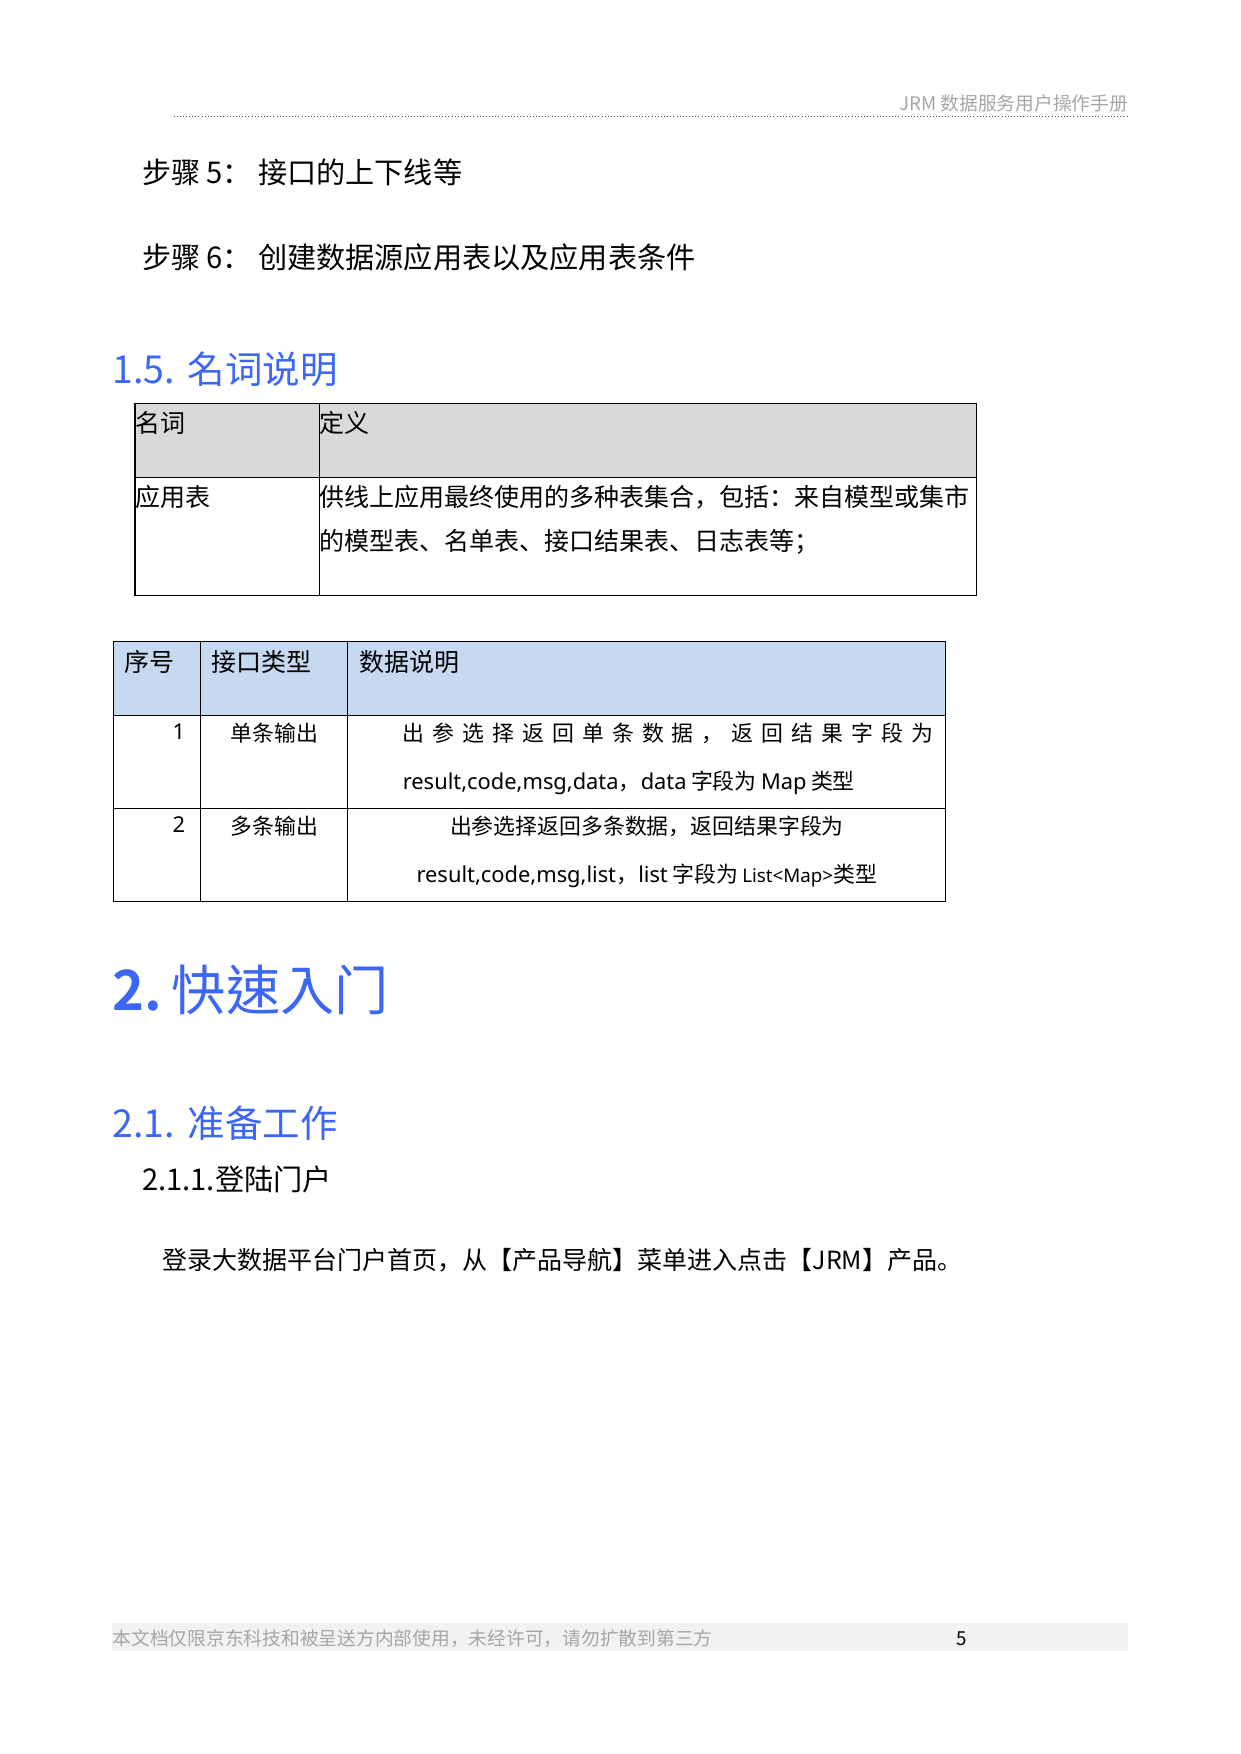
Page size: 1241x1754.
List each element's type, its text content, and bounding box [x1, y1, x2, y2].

table_header 数据说明 [348, 642, 945, 715]
table_cell 2 [114, 809, 200, 901]
table_cell 供线上应用最终使用的多种表集合，包括：来自模型或集市的模型表、名单表、接口结果表、日志表等； [320, 478, 976, 594]
table_cell 应用表 [136, 478, 319, 594]
list 步骤5： 接口的上下线等 [142, 150, 1128, 192]
table_cell 出参选择返回多条数据，返回结果字段为result,code,msg,list，list字段为List<Map>类型 [348, 809, 945, 901]
text 登陆门户 [142, 1156, 1128, 1198]
table_cell 出参选择返回单条数据，返回结果字段为result,code,msg,data，data字段为Map类型 [348, 716, 945, 808]
table_cell 多条输出 [201, 809, 347, 901]
text 快速入门 [112, 947, 1128, 1026]
list 步骤6： 创建数据源应用表以及应用表条件 [142, 234, 1128, 277]
table_header 名词 [136, 404, 319, 477]
table_header 定义 [320, 404, 976, 477]
table_cell 1 [114, 716, 200, 808]
text 登录大数据平台门户首页，从【产品导航】菜单进入点击【JRM】产品。 [112, 1241, 1128, 1277]
table_header 接口类型 [201, 642, 347, 715]
text 名词说明 [112, 319, 1128, 394]
text 准备工作 [112, 1073, 1128, 1148]
table_cell 单条输出 [201, 716, 347, 808]
table_header 序号 [114, 642, 200, 715]
